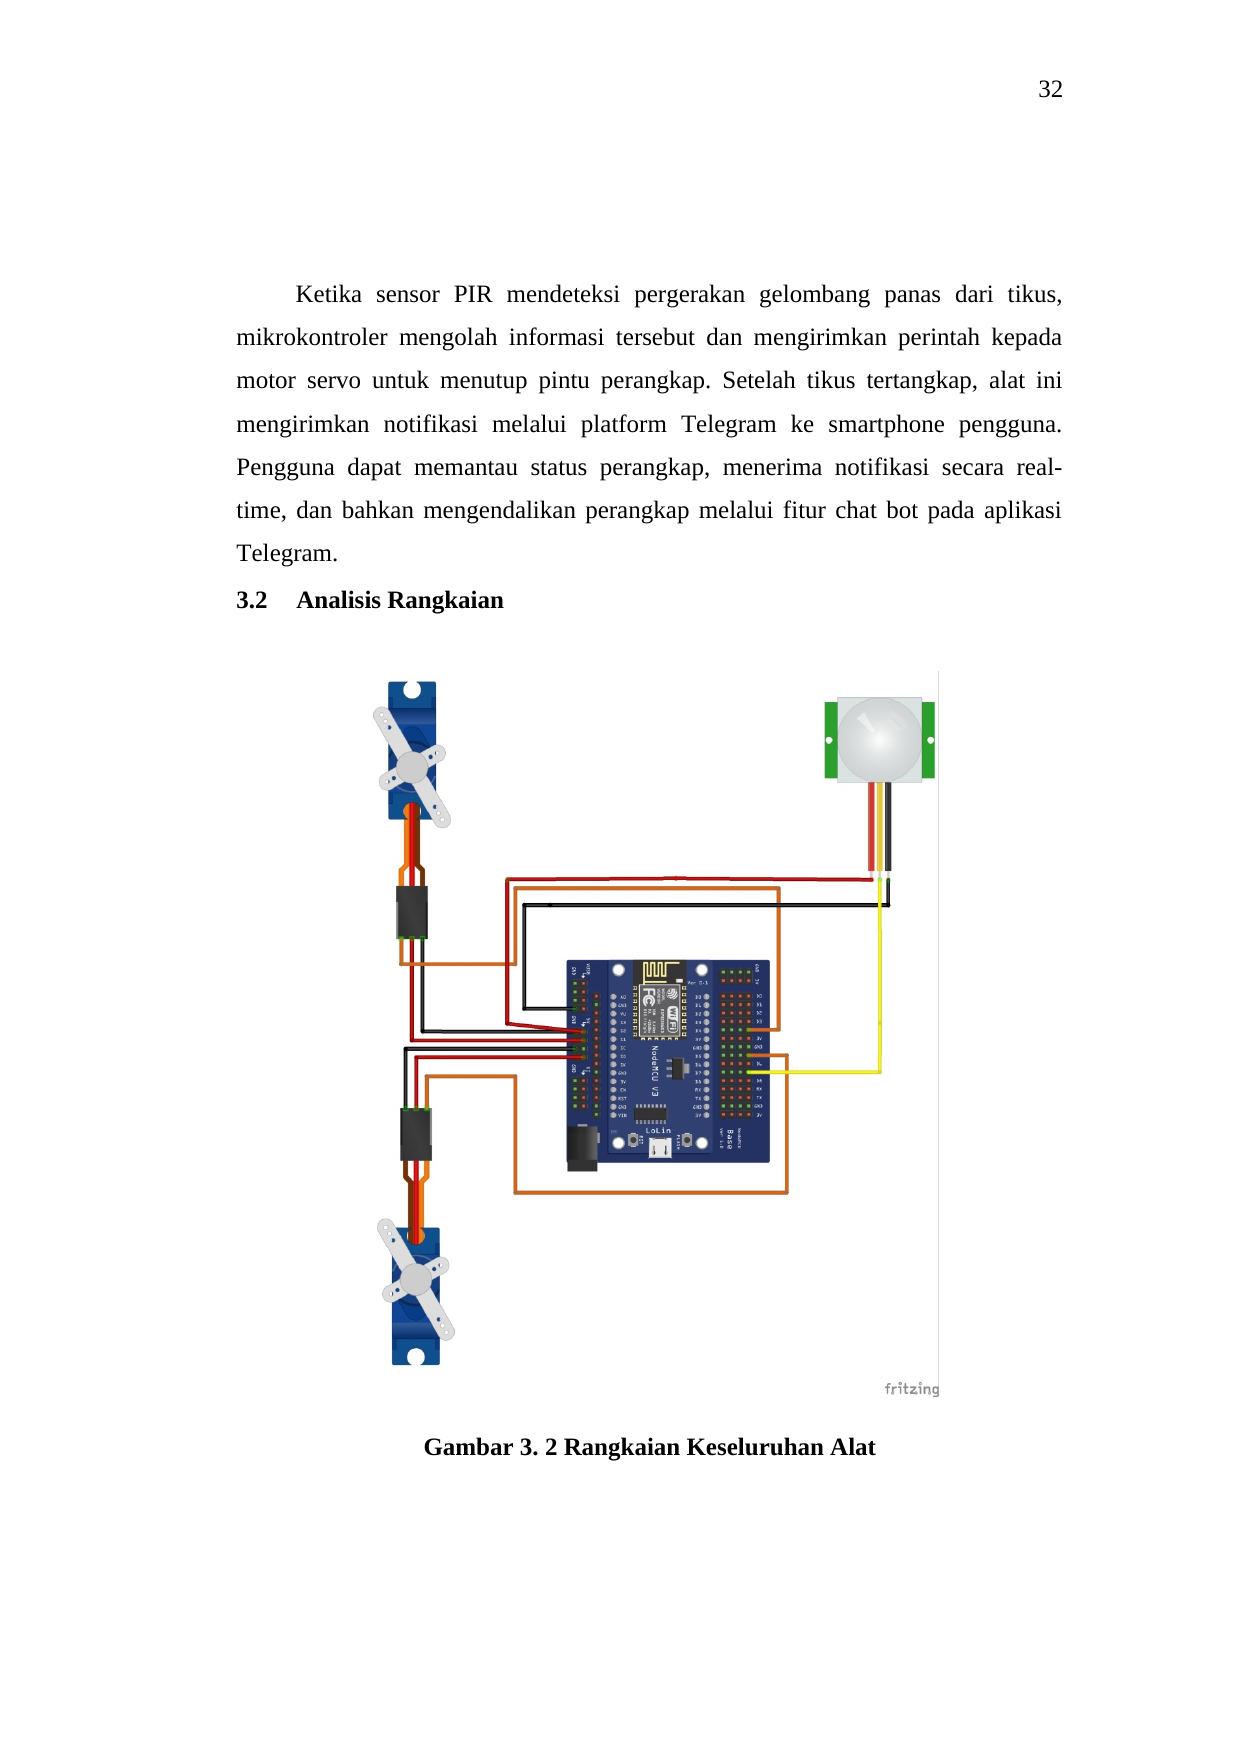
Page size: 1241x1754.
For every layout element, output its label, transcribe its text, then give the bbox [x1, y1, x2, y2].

picture [360, 671, 939, 1397]
subtitle Analisis Rangkaian [236, 585, 1063, 614]
text Ketika sensor PIR mendeteksi pergerakan gelombang panas dari tikus, mikrokontroler mengolah informasi tersebut dan mengirimkan perintah kepada motor servo untuk menutup pintu perangkap. Setelah tikus tertangkap, alat ini mengirimkan notifikasi melalui platform Telegram ke smartphone pengguna. Pengguna dapat memantau status perangkap, menerima notifikasi secara real-time, dan bahkan mengendalikan perangkap melalui fitur chat bot pada aplikasi Telegram. [236, 279, 1063, 567]
